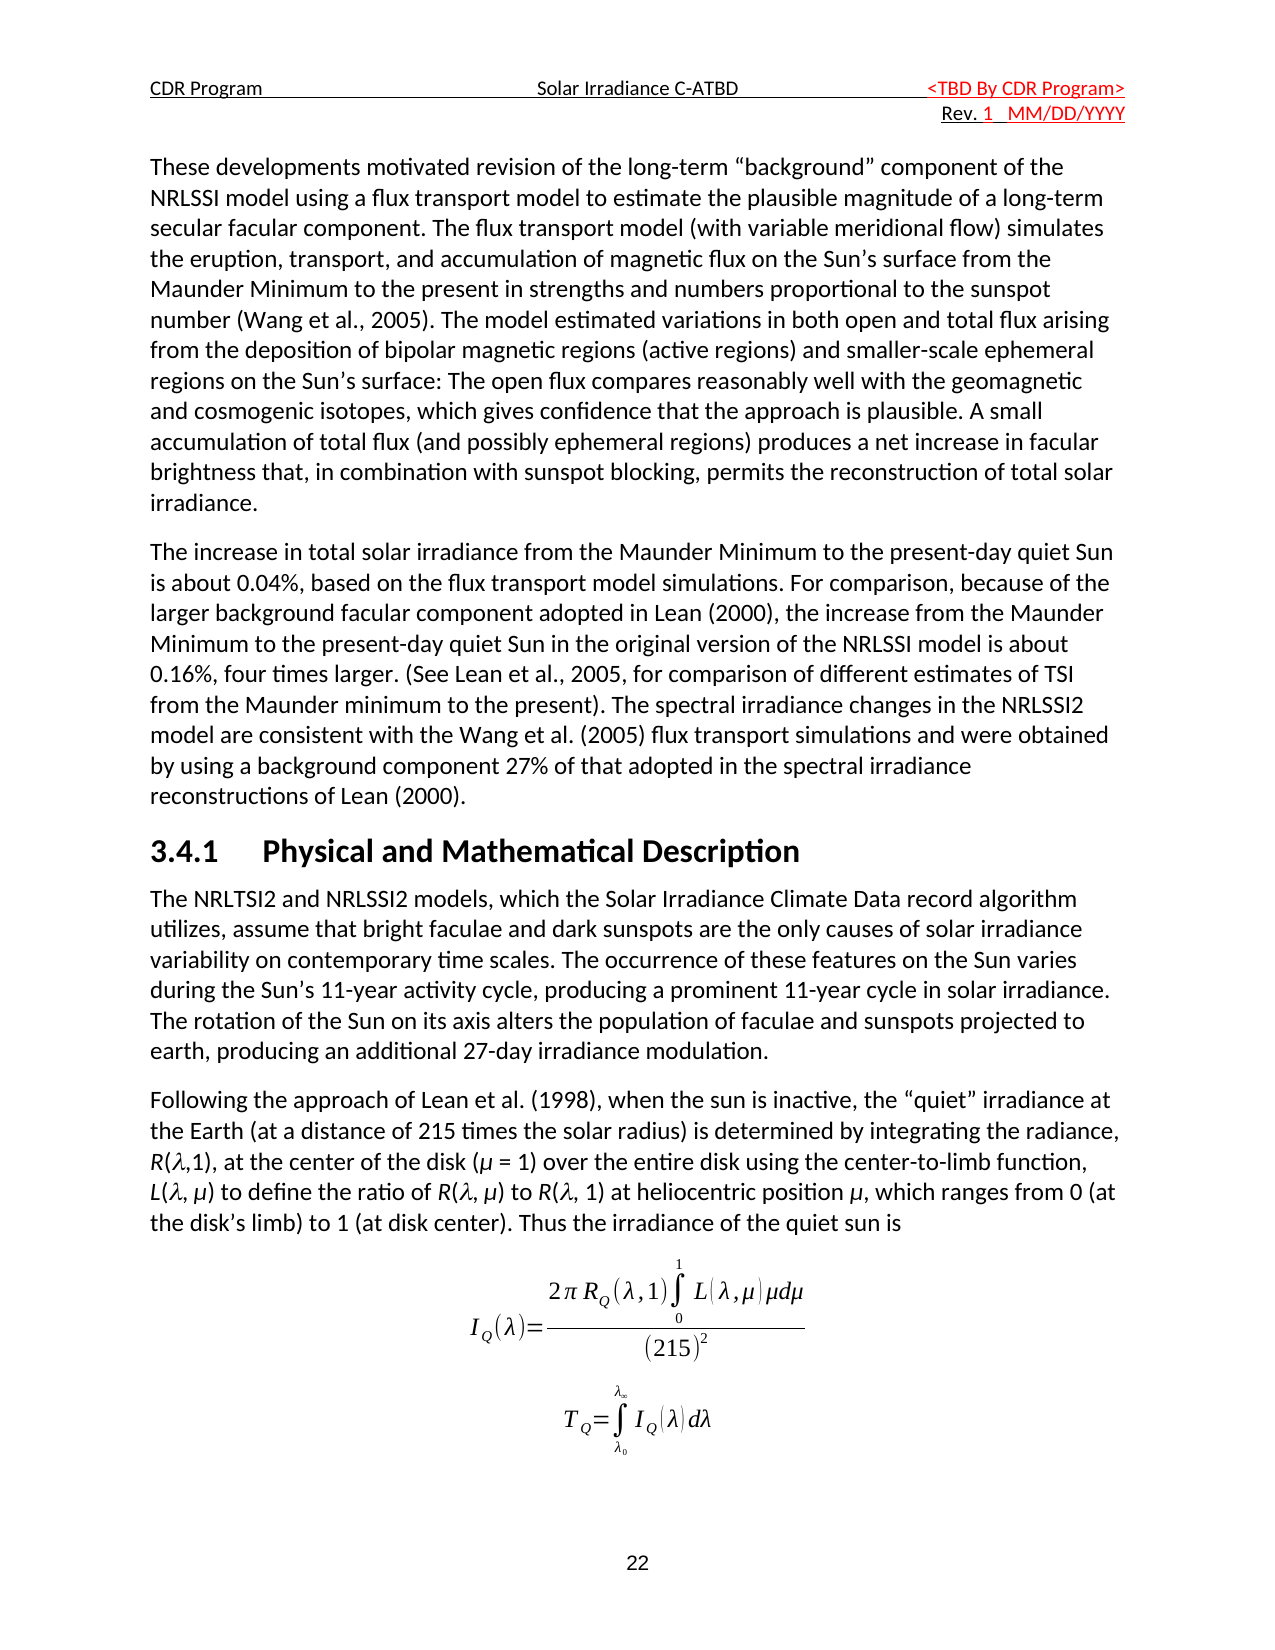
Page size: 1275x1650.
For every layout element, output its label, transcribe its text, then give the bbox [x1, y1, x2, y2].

subtitle Physical and Mathematical Description [150, 830, 1125, 870]
text The increase in total solar irradiance from the Maunder Minimum to the present-day quiet Sun is about 0.04%, based on the flux transport model simulations. For comparison, because of the larger background facular component adopted in Lean (2000), the increase from the Maunder Minimum to the present-day quiet Sun in the original version of the NRLSSI model is about 0.16%, four times larger. (See Lean et al., 2005, for comparison of different estimates of TSI from the Maunder minimum to the present). The spectral irradiance changes in the NRLSSI2 model are consistent with the Wang et al. (2005) flux transport simulations and were obtained by using a background component 27% of that adopted in the spectral irradiance reconstructions of Lean (2000). [150, 536, 1125, 811]
text The NRLTSI2 and NRLSSI2 models, which the Solar Irradiance Climate Data record algorithm utilizes, assume that bright faculae and dark sunspots are the only causes of solar irradiance variability on contemporary time scales. The occurrence of these features on the Sun varies during the Sun’s 11-year activity cycle, producing a prominent 11-year cycle in solar irradiance. The rotation of the Sun on its axis alters the population of faculae and sunspots projected to earth, producing an additional 27-day irradiance modulation. [150, 883, 1125, 1066]
text These developments motivated revision of the long-term “background” component of the NRLSSI model using a flux transport model to estimate the plausible magnitude of a long-term secular facular component. The flux transport model (with variable meridional flow) simulates the eruption, transport, and accumulation of magnetic flux on the Sun’s surface from the Maunder Minimum to the present in strengths and numbers proportional to the sunspot number (Wang et al., 2005). The model estimated variations in both open and total flux arising from the deposition of bipolar magnetic regions (active regions) and smaller-scale ephemeral regions on the Sun’s surface: The open flux compares reasonably well with the geomagnetic and cosmogenic isotopes, which gives confidence that the approach is plausible. A small accumulation of total flux (and possibly ephemeral regions) produces a net increase in facular brightness that, in combination with sunspot blocking, permits the reconstruction of total solar irradiance. [150, 151, 1125, 517]
text Following the approach of Lean et al. (1998), when the sun is inactive, the “quiet” irradiance at the Earth (at a distance of 215 times the solar radius) is determined by integrating the radiance, R(,1), at the center of the disk (µ = 1) over the entire disk using the center-to-limb function, L(, µ) to define the ratio of R(, µ) to R(, 1) at heliocentric position µ, which ranges from 0 (at the disk’s limb) to 1 (at disk center). Thus the irradiance of the quiet sun is [150, 1084, 1125, 1237]
